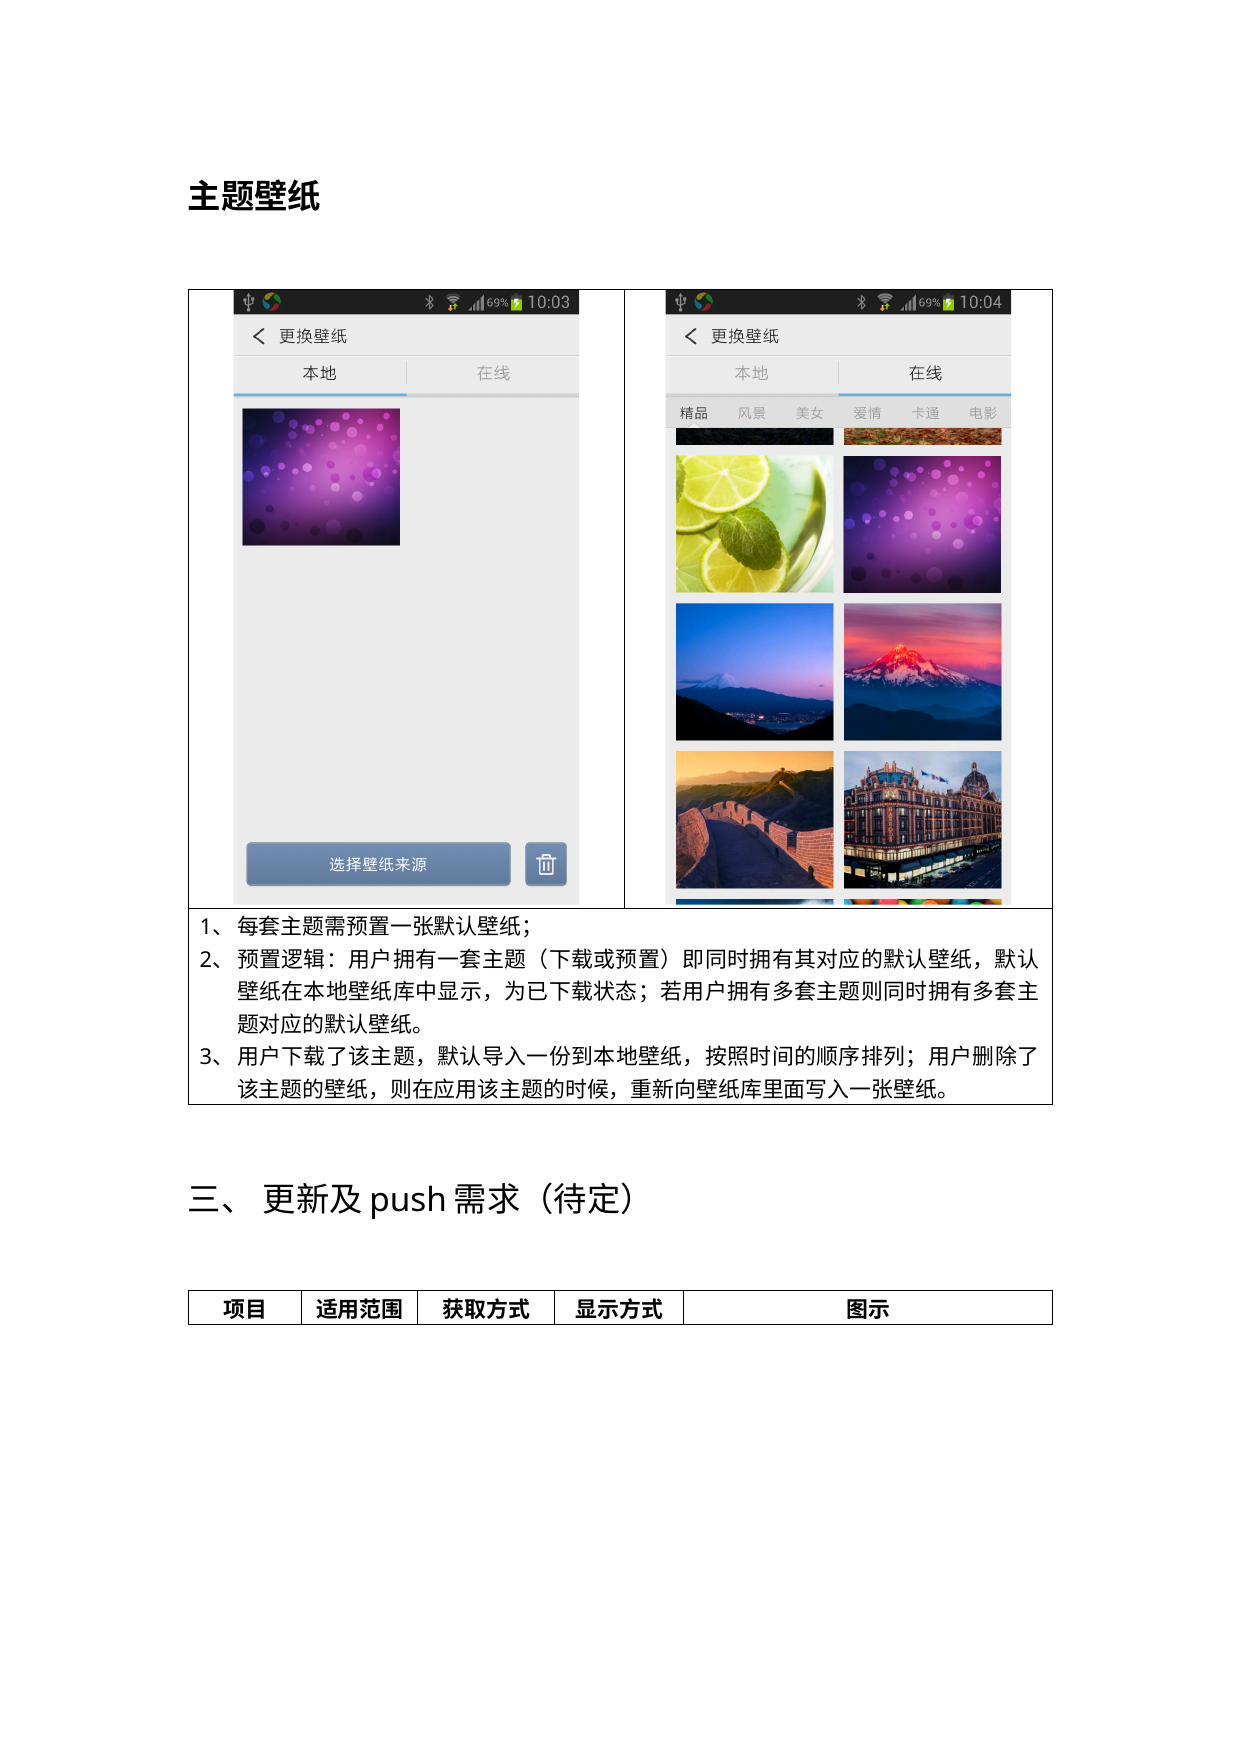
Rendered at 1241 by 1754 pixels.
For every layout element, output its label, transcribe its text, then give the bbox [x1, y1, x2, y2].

table_header [189, 290, 624, 908]
picture [233, 290, 580, 905]
table_header 获取方式 [418, 1291, 554, 1324]
subtitle 主题壁纸 [187, 162, 1053, 227]
table_header 显示方式 [555, 1291, 683, 1324]
table_header 图示 [684, 1291, 1052, 1324]
table_cell 每套主题需预置一张默认壁纸； 预置逻辑：用户拥有一套主题（下载或预置）即同时拥有其对应的默认壁纸，默认壁纸在本地壁纸库中显示，为已下载状态；若用户拥有多套主题则同时拥有多套主题对应的默认壁纸。 用户下载了该主题，默认导入一份到本地壁纸，按照时间的顺序排列；用户删除了该主题的壁纸，则在应用该主题的时候，重新向壁纸库里面写入一张壁纸。 [189, 909, 1052, 1104]
picture [665, 290, 1012, 905]
subtitle 更新及push需求（待定） [187, 1164, 1053, 1229]
table_header 项目 [189, 1291, 301, 1324]
table_header [625, 290, 1052, 908]
table_header 适用范围 [302, 1291, 417, 1324]
